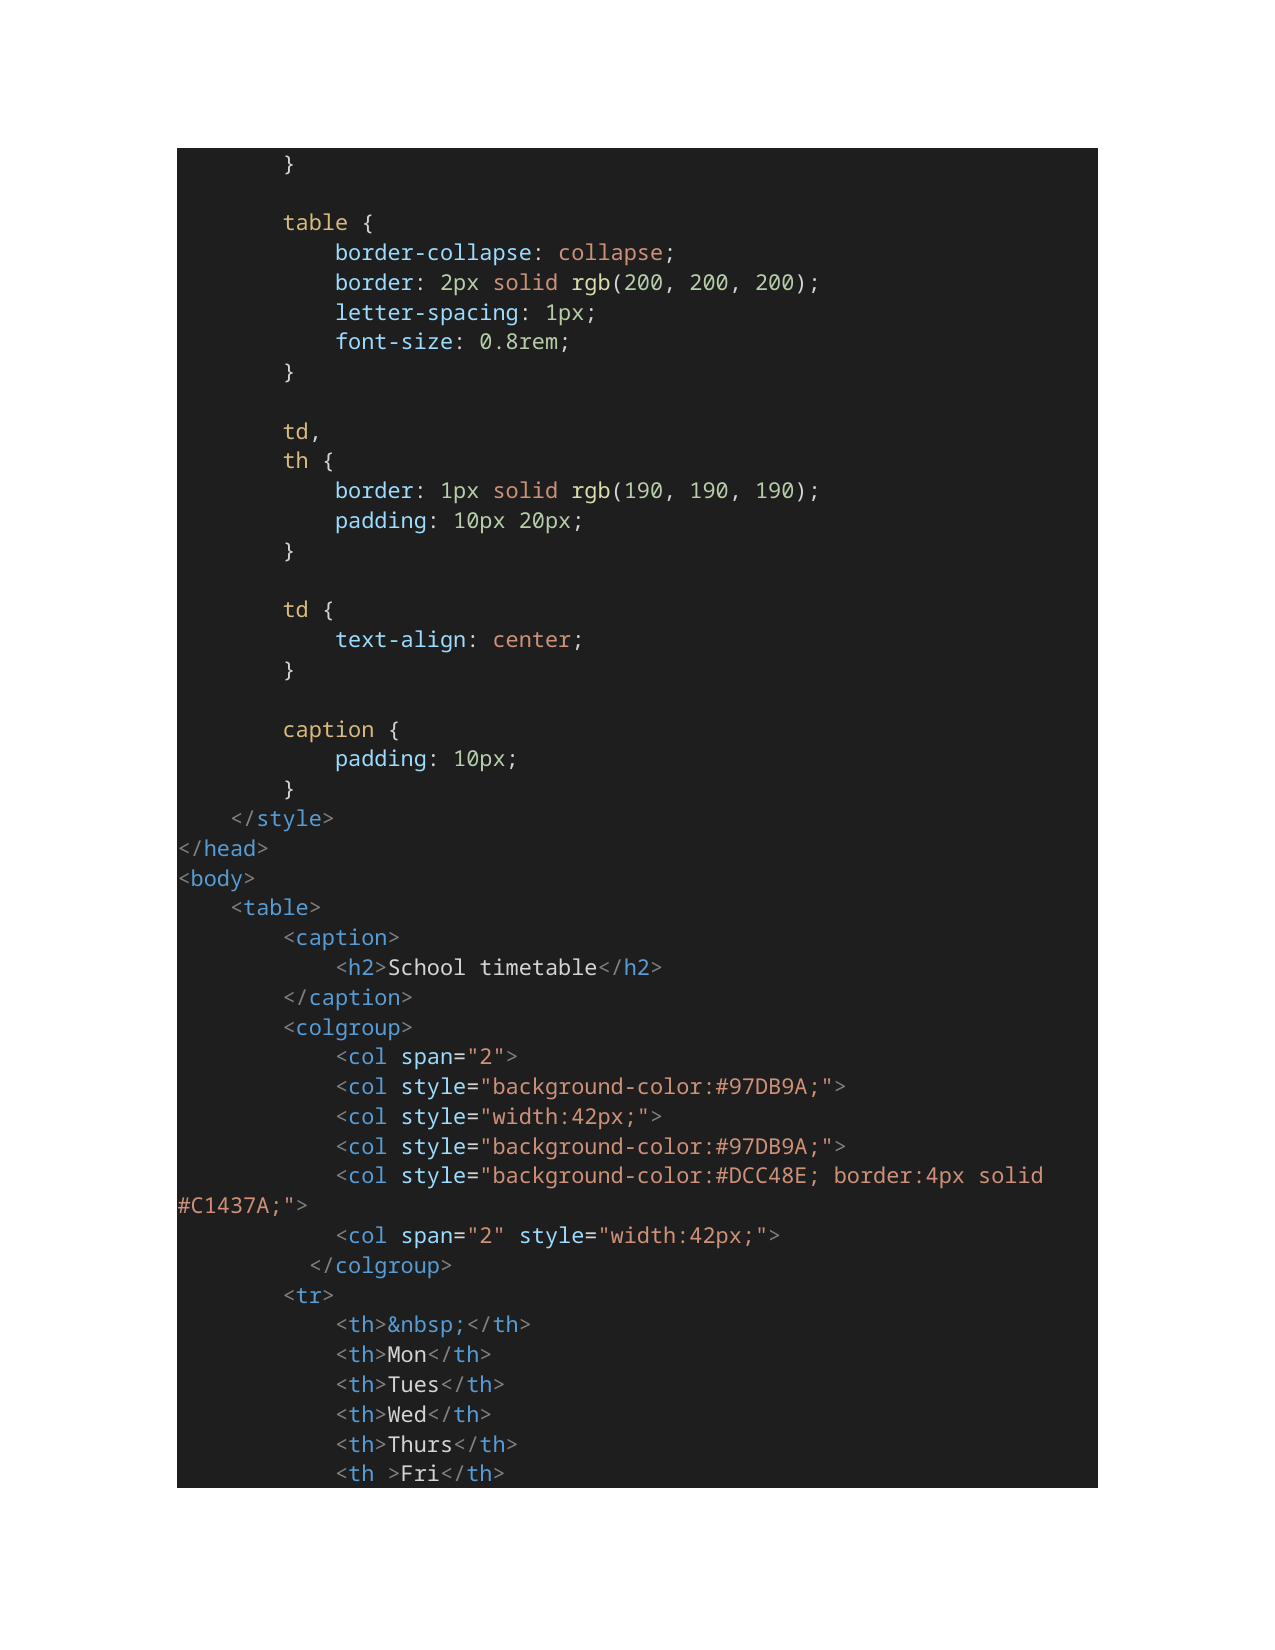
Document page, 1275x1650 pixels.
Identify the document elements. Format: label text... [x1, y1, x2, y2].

text td { [177, 594, 1098, 624]
text <col style="width:42px;"> [177, 1101, 1098, 1131]
text <th>Tues</th> [177, 1369, 1098, 1399]
text font-size: 0.8rem; [177, 326, 1098, 356]
text } [177, 773, 1098, 803]
text <th>Mon</th> [177, 1339, 1098, 1369]
text border: 2px solid rgb(200, 200, 200); [177, 267, 1098, 297]
text <colgroup> [177, 1012, 1098, 1041]
text <h2>School timetable</h2> [177, 952, 1098, 982]
text <table> [177, 892, 1098, 922]
text <th>&nbsp;</th> [177, 1309, 1098, 1339]
text th { [177, 446, 1098, 475]
text } [177, 356, 1098, 386]
text } [177, 654, 1098, 684]
text </style> [177, 803, 1098, 833]
text </head> [177, 833, 1098, 863]
text </caption> [177, 982, 1098, 1012]
text <caption> [177, 922, 1098, 952]
text <col style="background-color:#97DB9A;"> [177, 1131, 1098, 1161]
text letter-spacing: 1px; [177, 297, 1098, 326]
text <th>Wed</th> [177, 1399, 1098, 1429]
text <body> [177, 863, 1098, 892]
text text-align: center; [177, 624, 1098, 654]
text table { [177, 207, 1098, 237]
text } [177, 148, 1098, 177]
text padding: 10px 20px; [177, 505, 1098, 535]
text border: 1px solid rgb(190, 190, 190); [177, 475, 1098, 505]
text <th>Thurs</th> [177, 1429, 1098, 1458]
text <col style="background-color:#DCC48E; border:4px solid #C1437A;"> [177, 1161, 1098, 1220]
text } [177, 535, 1098, 565]
text <col span="2" style="width:42px;"> [177, 1220, 1098, 1250]
text caption { [177, 714, 1098, 743]
text <th >Fri</th> [177, 1458, 1098, 1488]
text td, [177, 416, 1098, 446]
text <col span="2"> [177, 1041, 1098, 1071]
text <col style="background-color:#97DB9A;"> [177, 1071, 1098, 1101]
text <tr> [177, 1280, 1098, 1309]
text border-collapse: collapse; [177, 237, 1098, 267]
text </colgroup> [177, 1250, 1098, 1280]
text padding: 10px; [177, 743, 1098, 773]
